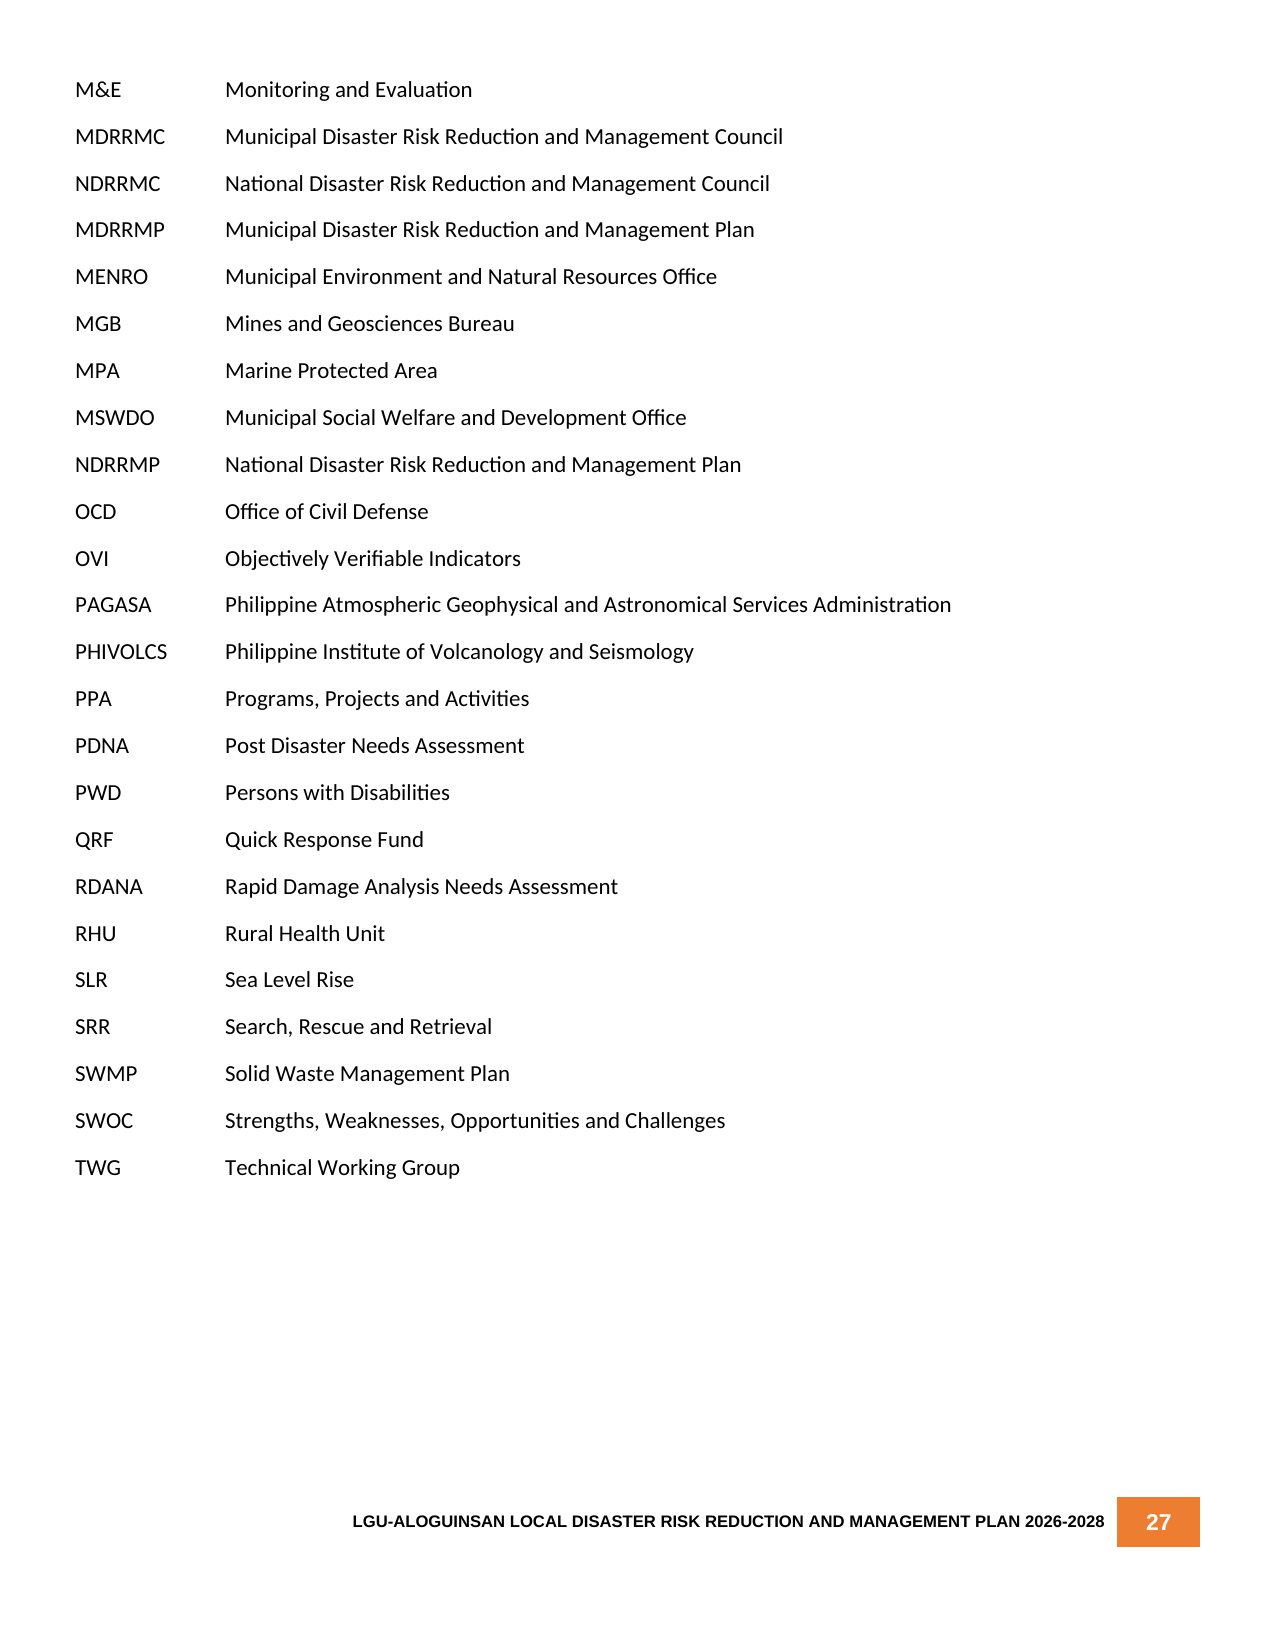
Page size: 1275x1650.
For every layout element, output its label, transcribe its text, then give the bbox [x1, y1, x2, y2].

text SWMP Solid Waste Management Plan [75, 1059, 1200, 1087]
text RDANA Rapid Damage Analysis Needs Assessment [75, 872, 1200, 900]
text PHIVOLCS Philippine Institute of Volcanology and Seismology [75, 637, 1200, 666]
text NDRRMC National Disaster Risk Reduction and Management Council [75, 169, 1200, 197]
text SWOC Strengths, Weaknesses, Opportunities and Challenges [75, 1106, 1200, 1134]
text NDRRMP National Disaster Risk Reduction and Management Plan [75, 450, 1200, 478]
text TWG Technical Working Group [75, 1153, 1200, 1181]
text PPA Programs, Projects and Activities [75, 684, 1200, 712]
text MGB Mines and Geosciences Bureau [75, 309, 1200, 337]
text M&E Monitoring and Evaluation [75, 75, 1200, 103]
text MENRO Municipal Environment and Natural Resources Office [75, 262, 1200, 291]
text PAGASA Philippine Atmospheric Geophysical and Astronomical Services Administration [75, 591, 1200, 619]
text PDNA Post Disaster Needs Assessment [75, 731, 1200, 759]
text SLR Sea Level Rise [75, 966, 1200, 994]
text OCD Office of Civil Defense [75, 497, 1200, 525]
text PWD Persons with Disabilities [75, 778, 1200, 806]
text QRF Quick Response Fund [75, 825, 1200, 853]
text OVI Objectively Verifiable Indicators [75, 544, 1200, 572]
text SRR Search, Rescue and Retrieval [75, 1012, 1200, 1041]
text MDRRMC Municipal Disaster Risk Reduction and Management Council [75, 122, 1200, 150]
text RHU Rural Health Unit [75, 919, 1200, 947]
text MPA Marine Protected Area [75, 356, 1200, 384]
text MSWDO Municipal Social Welfare and Development Office [75, 403, 1200, 431]
text MDRRMP Municipal Disaster Risk Reduction and Management Plan [75, 216, 1200, 244]
